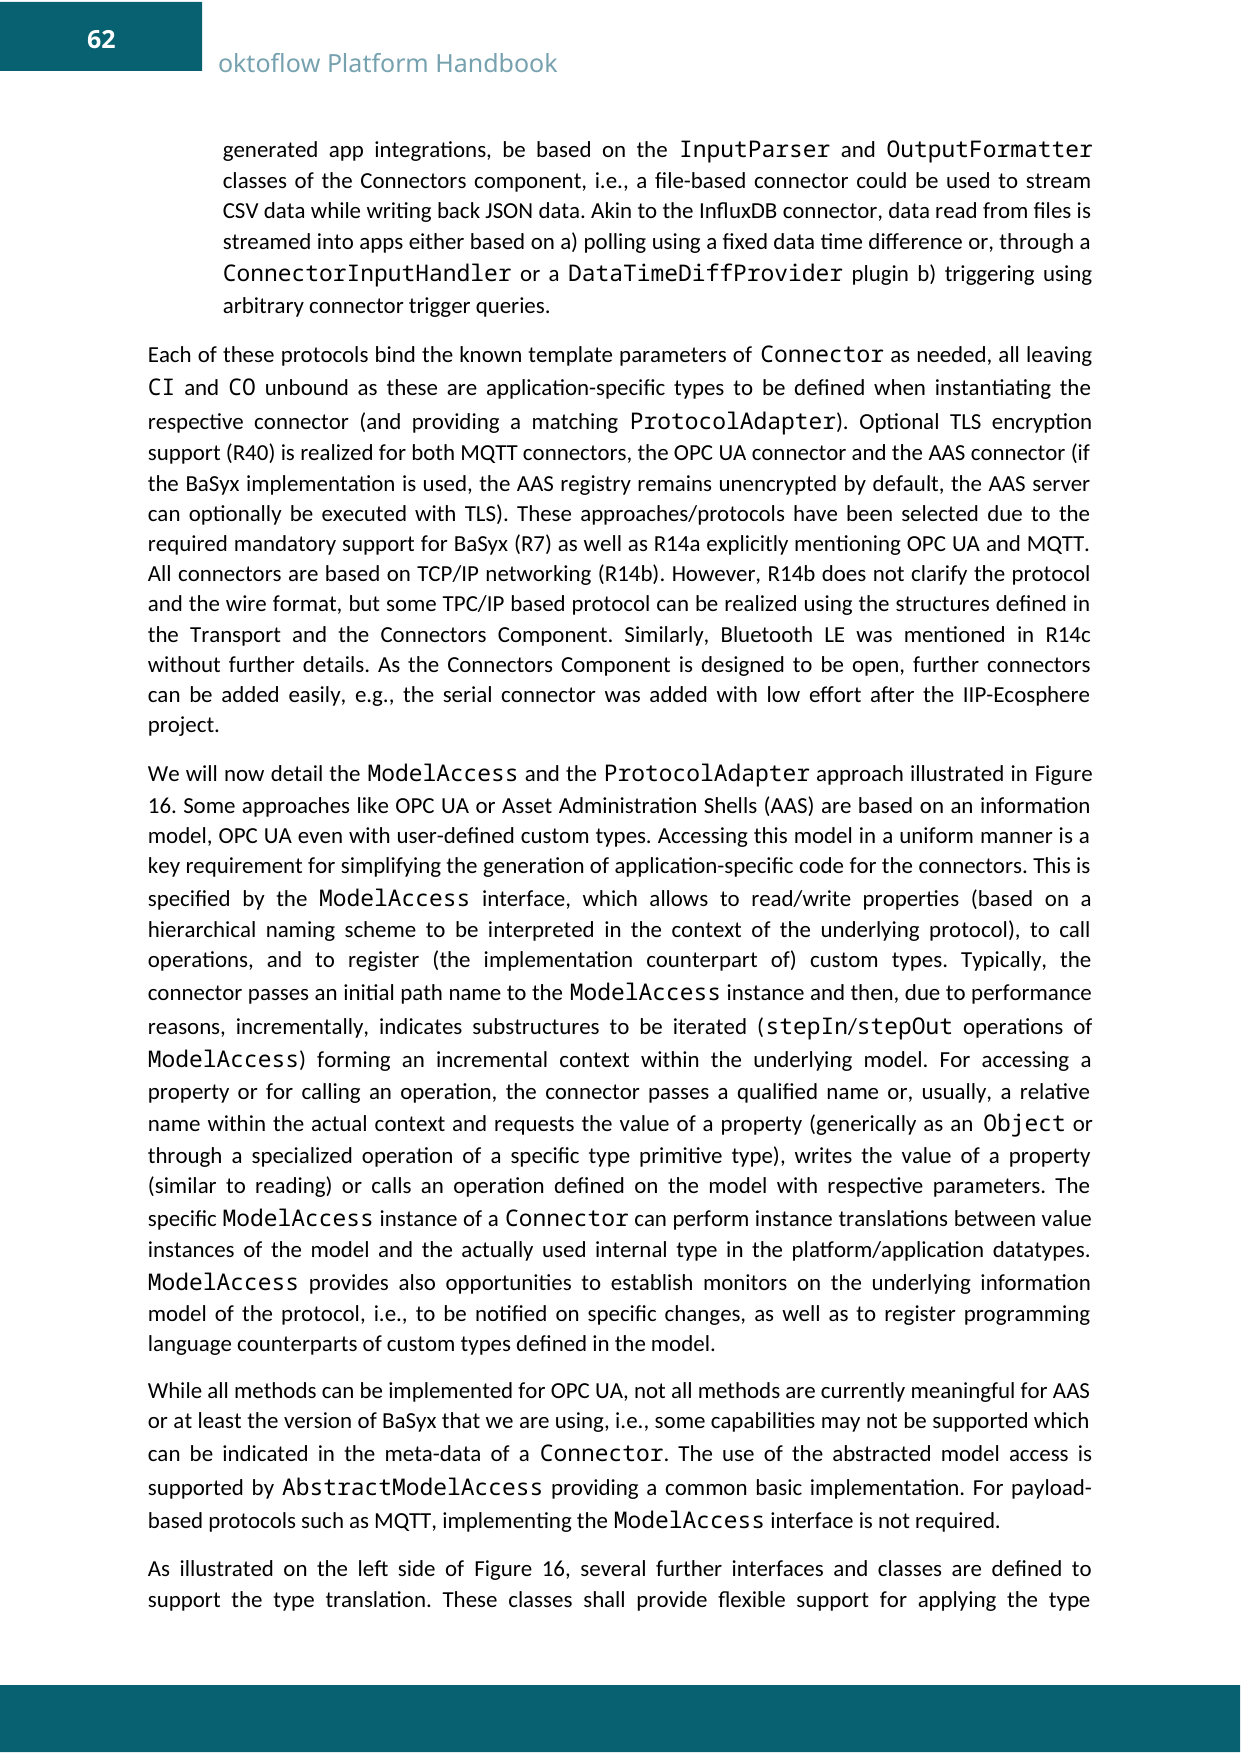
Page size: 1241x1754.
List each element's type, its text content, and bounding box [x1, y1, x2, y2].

text Each of these protocols bind the known template parameters of Connector as needed, all leaving CI and CO unbound as these are application-specific types to be defined when instantiating the respective connector (and providing a matching ProtocolAdapter). Optional TLS encryption support (R40) is realized for both MQTT connectors, the OPC UA connector and the AAS connector (if the BaSyx implementation is used, the AAS registry remains unencrypted by default, the AAS server can optionally be executed with TLS). These approaches/protocols have been selected due to the required mandatory support for BaSyx (R7) as well as R14a explicitly mentioning OPC UA and MQTT. All connectors are based on TCP/IP networking (R14b). However, R14b does not clarify the protocol and the wire format, but some TPC/IP based protocol can be realized using the structures defined in the Transport and the Connectors Component. Similarly, Bluetooth LE was mentioned in R14c without further details. As the Connectors Component is designed to be open, further connectors can be added easily, e.g., the serial connector was added with low effort after the IIP-Ecosphere project. [148, 338, 1093, 738]
text While all methods can be implemented for OPC UA, not all methods are currently meaningful for AAS or at least the version of BaSyx that we are using, i.e., some capabilities may not be supported which can be indicated in the meta-data of a Connector. The use of the abstracted model access is supported by AbstractModelAccess providing a common basic implementation. For payload-based protocols such as MQTT, implementing the ModelAccess interface is not required. [148, 1376, 1093, 1535]
text We will now detail the ModelAccess and the ProtocolAdapter approach illustrated in Figure 15. Some approaches like OPC UA or Asset Administration Shells (AAS) are based on an information model, OPC UA even with user-defined custom types. Accessing this model in a uniform manner is a key requirement for simplifying the generation of application-specific code for the connectors. This is specified by the ModelAccess interface, which allows to read/write properties (based on a hierarchical naming scheme to be interpreted in the context of the underlying protocol), to call operations, and to register (the implementation counterpart of) custom types. Typically, the connector passes an initial path name to the ModelAccess instance and then, due to performance reasons, incrementally, indicates substructures to be iterated (stepIn/stepOut operations of ModelAccess) forming an incremental context within the underlying model. For accessing a property or for calling an operation, the connector passes a qualified name or, usually, a relative name within the actual context and requests the value of a property (generically as an Object or through a specialized operation of a specific type primitive type), writes the value of a property (similar to reading) or calls an operation defined on the model with respective parameters. The specific ModelAccess instance of a Connector can perform instance translations between value instances of the model and the actually used internal type in the platform/application datatypes. ModelAccess provides also opportunities to establish monitors on the underlying information model of the protocol, i.e., to be notified on specific changes, as well as to register programming language counterparts of custom types defined in the model. [148, 757, 1093, 1357]
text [148, 1554, 1093, 1613]
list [185, 133, 1093, 319]
